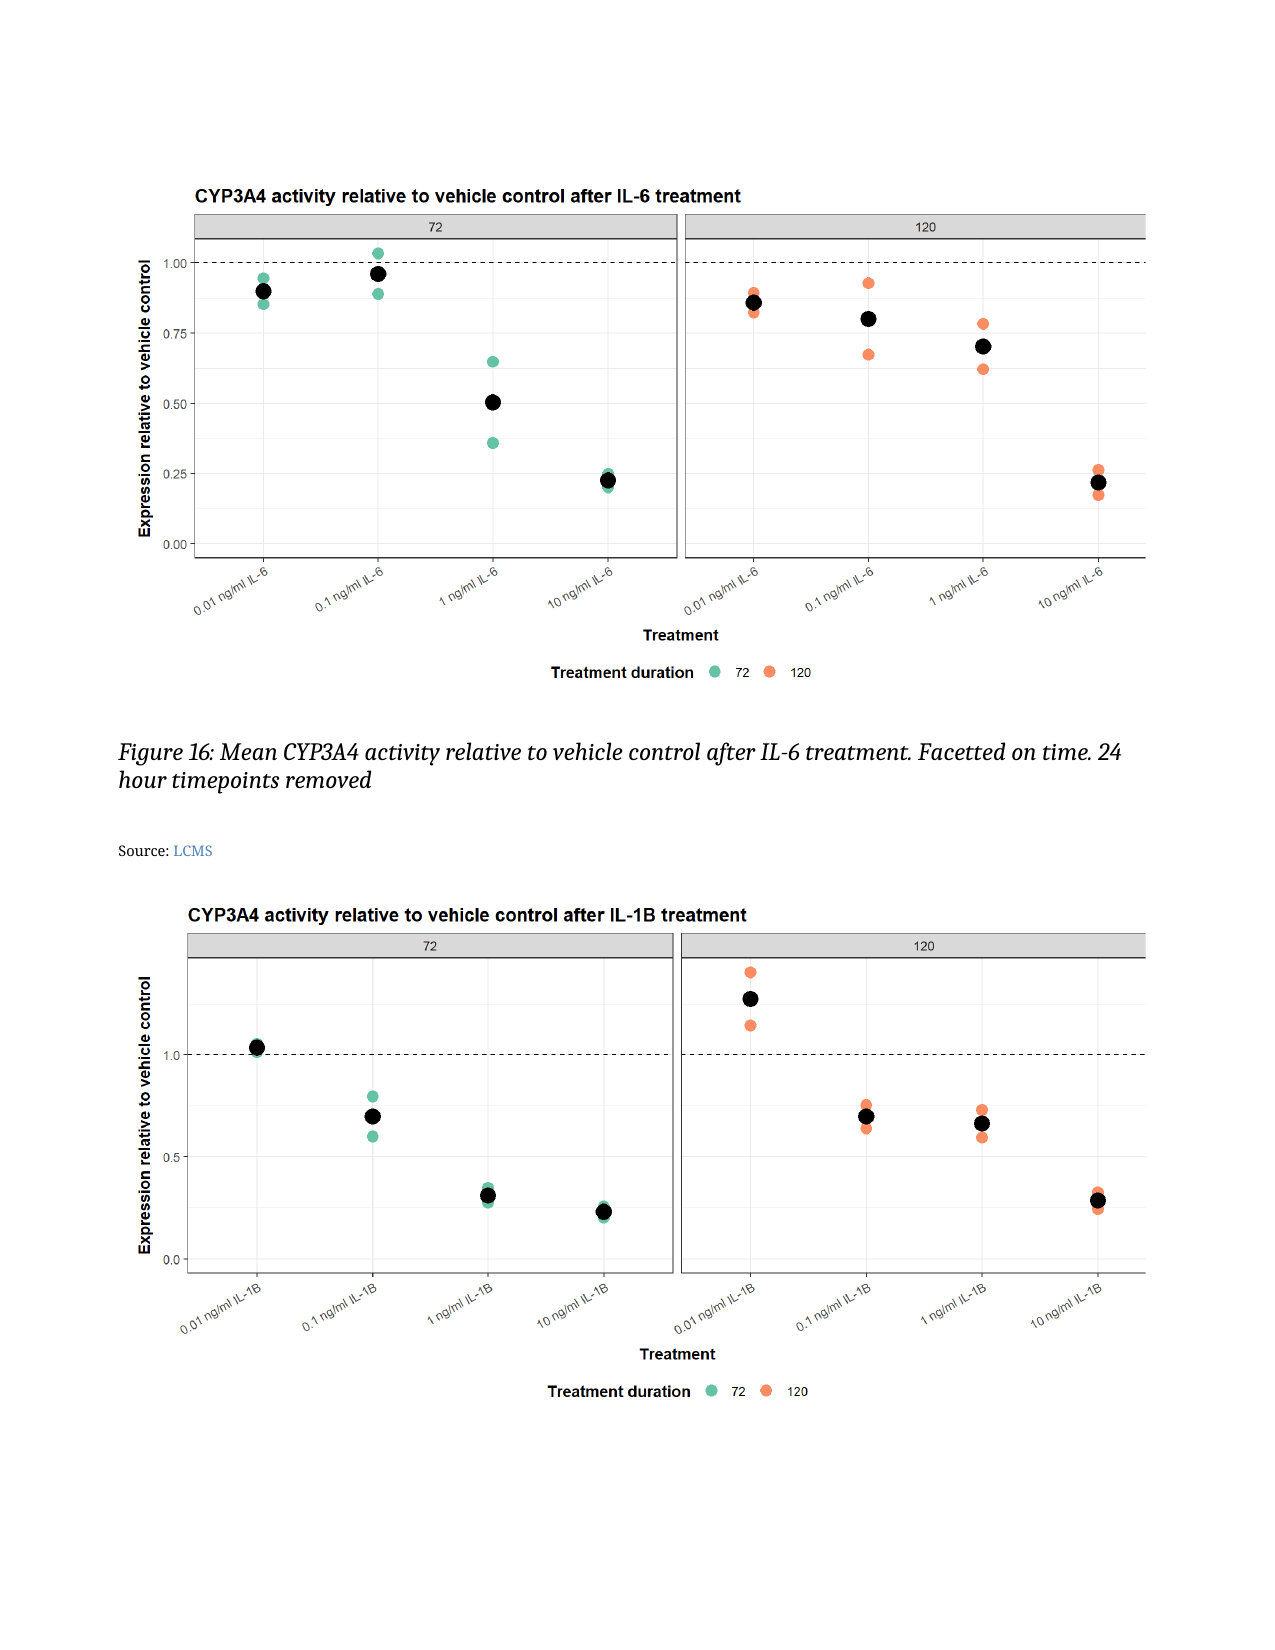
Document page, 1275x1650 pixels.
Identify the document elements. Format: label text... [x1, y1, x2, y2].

picture [137, 899, 1146, 1419]
picture [137, 181, 1146, 700]
table_header Figure 16: Mean CYP3A4 activity relative to vehicle control after IL-6 treatment. Facetted on time. 24 hour timepoints removed [107, 177, 1146, 807]
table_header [107, 896, 1146, 1437]
text Source: LCMS [118, 826, 1157, 860]
